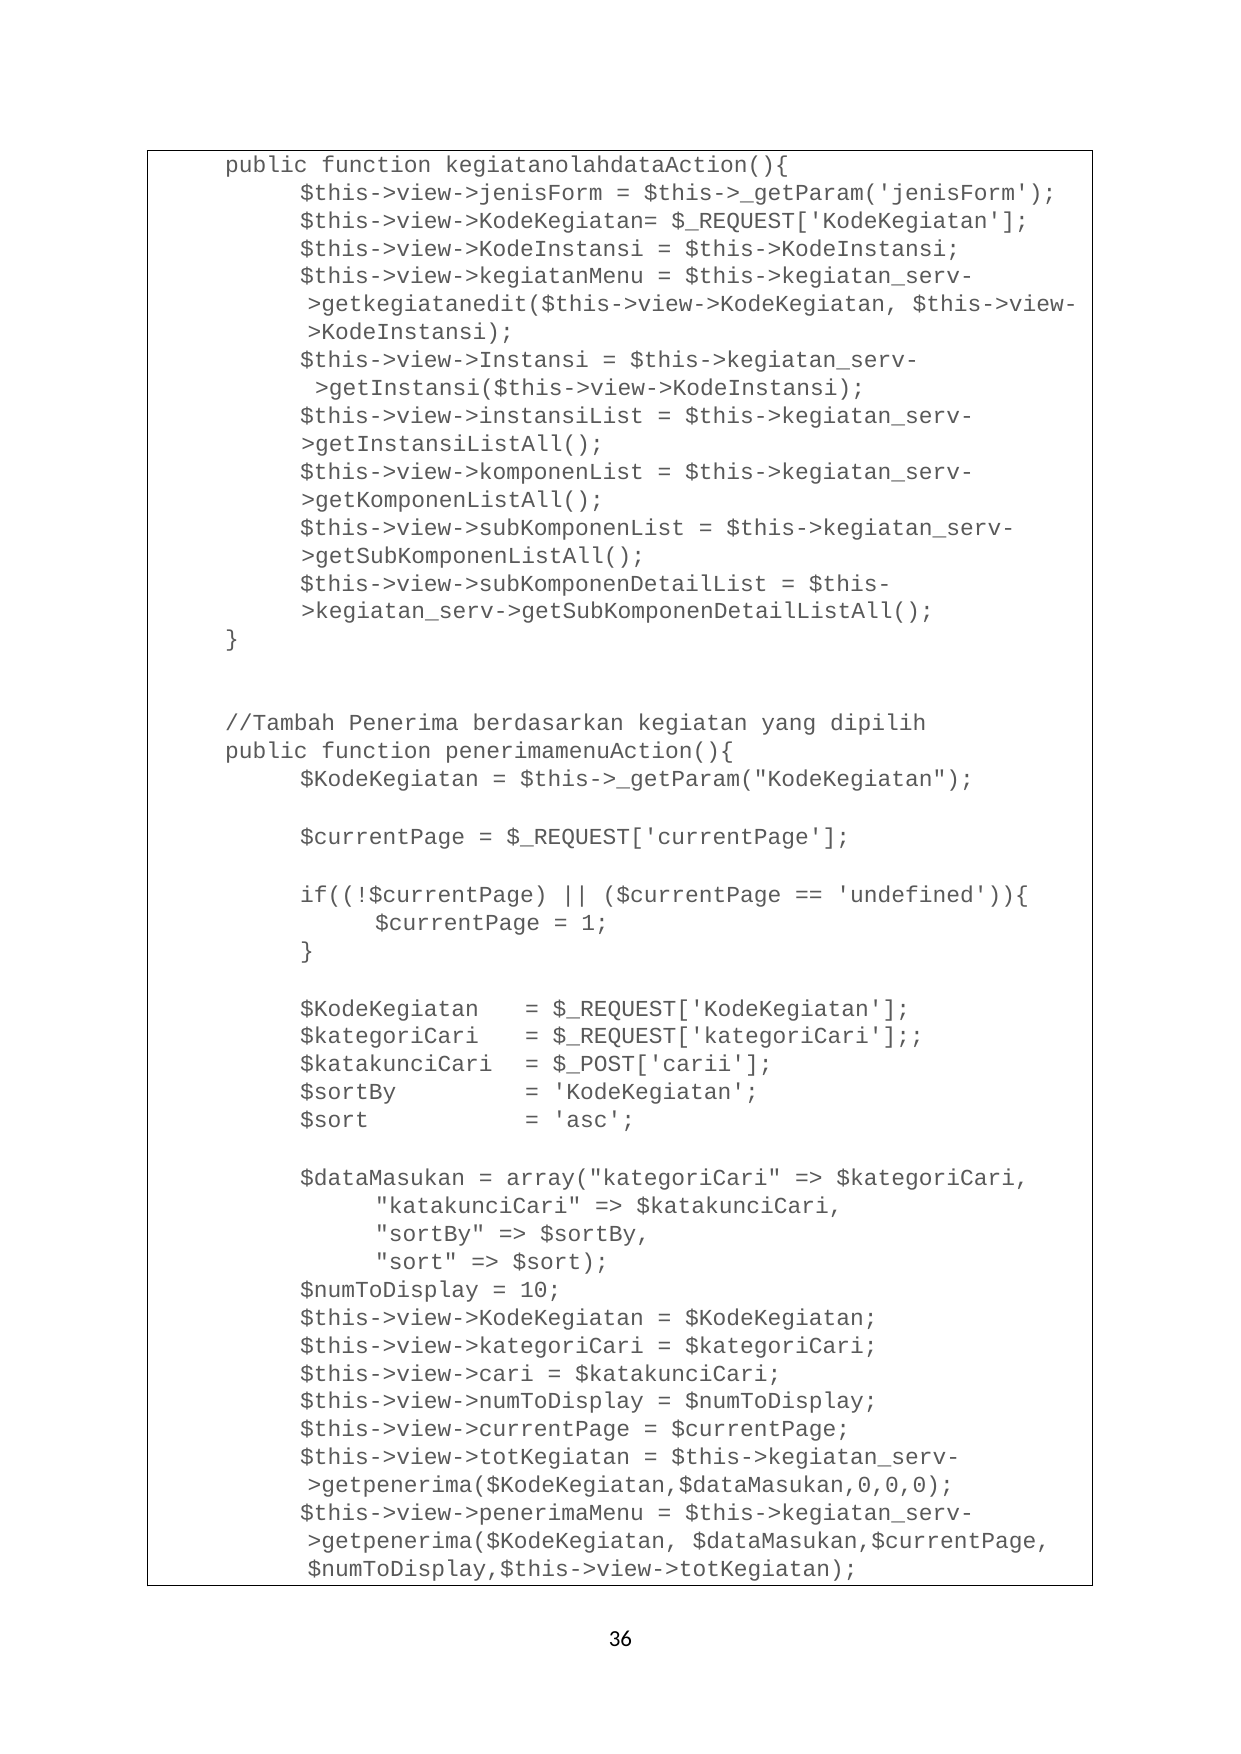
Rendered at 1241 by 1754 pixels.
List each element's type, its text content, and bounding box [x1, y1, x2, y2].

text public function kegiatanolahdataAction(){ [148, 151, 1092, 178]
text >kegiatan_serv->getSubKomponenDetailListAll(); [148, 597, 1092, 624]
text public function penerimamenuAction(){ [148, 736, 1092, 764]
text $this->view->jenisForm = $this->_getParam('jenisForm'); [148, 178, 1092, 206]
text //Tambah Penerima berdasarkan kegiatan yang dipilih [148, 708, 1092, 736]
text >getpenerima($KodeKegiatan, $dataMasukan,$currentPage, [148, 1526, 1092, 1554]
text $this->view->instansiList = $this->kegiatan_serv- [148, 401, 1092, 429]
text $this->view->kategoriCari = $kategoriCari; [148, 1331, 1092, 1359]
text "sortBy" => $sortBy, [148, 1219, 1092, 1247]
text $sort = 'asc'; [148, 1105, 1092, 1134]
text $this->view->KodeKegiatan = $KodeKegiatan; [148, 1303, 1092, 1331]
text $numToDisplay = 10; [148, 1275, 1092, 1303]
text >getInstansiListAll(); [148, 429, 1092, 457]
text >getSubKomponenListAll(); [148, 541, 1092, 569]
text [148, 1554, 1092, 1585]
text $this->view->penerimaMenu = $this->kegiatan_serv- [148, 1498, 1092, 1526]
text >getInstansi($this->view->KodeInstansi); [148, 373, 1092, 401]
text } [148, 936, 1092, 965]
text } [148, 624, 1092, 654]
text $this->view->totKegiatan = $this->kegiatan_serv- [148, 1442, 1092, 1470]
text >getkegiatanedit($this->view->KodeKegiatan, $this->view- [148, 289, 1092, 317]
text $KodeKegiatan = $_REQUEST['KodeKegiatan']; [148, 994, 1092, 1022]
text $katakunciCari = $_POST['carii']; [148, 1049, 1092, 1077]
text $this->view->kegiatanMenu = $this->kegiatan_serv- [148, 262, 1092, 289]
text "katakunciCari" => $katakunciCari, [148, 1191, 1092, 1219]
text $sortBy = 'KodeKegiatan'; [148, 1077, 1092, 1105]
text $this->view->Instansi = $this->kegiatan_serv- [148, 345, 1092, 373]
text if((!$currentPage) || ($currentPage == 'undefined')){ [148, 880, 1092, 908]
text $this->view->subKomponenDetailList = $this- [148, 569, 1092, 597]
text $this->view->komponenList = $this->kegiatan_serv- [148, 457, 1092, 485]
text $kategoriCari = $_REQUEST['kategoriCari'];; [148, 1022, 1092, 1049]
text >KodeInstansi); [148, 317, 1092, 345]
text $this->view->subKomponenList = $this->kegiatan_serv- [148, 513, 1092, 541]
text $this->view->cari = $katakunciCari; [148, 1359, 1092, 1387]
text $this->view->KodeKegiatan= $_REQUEST['KodeKegiatan']; [148, 206, 1092, 234]
text $this->view->KodeInstansi = $this->KodeInstansi; [148, 234, 1092, 262]
text $this->view->currentPage = $currentPage; [148, 1414, 1092, 1442]
text $currentPage = $_REQUEST['currentPage']; [148, 822, 1092, 851]
text $currentPage = 1; [148, 908, 1092, 936]
text "sort" => $sort); [148, 1247, 1092, 1275]
text $this->view->numToDisplay = $numToDisplay; [148, 1387, 1092, 1414]
text $dataMasukan = array("kategoriCari" => $kategoriCari, [148, 1163, 1092, 1191]
text >getKomponenListAll(); [148, 485, 1092, 513]
text >getpenerima($KodeKegiatan,$dataMasukan,0,0,0); [148, 1470, 1092, 1498]
text $KodeKegiatan = $this->_getParam("KodeKegiatan"); [148, 764, 1092, 793]
